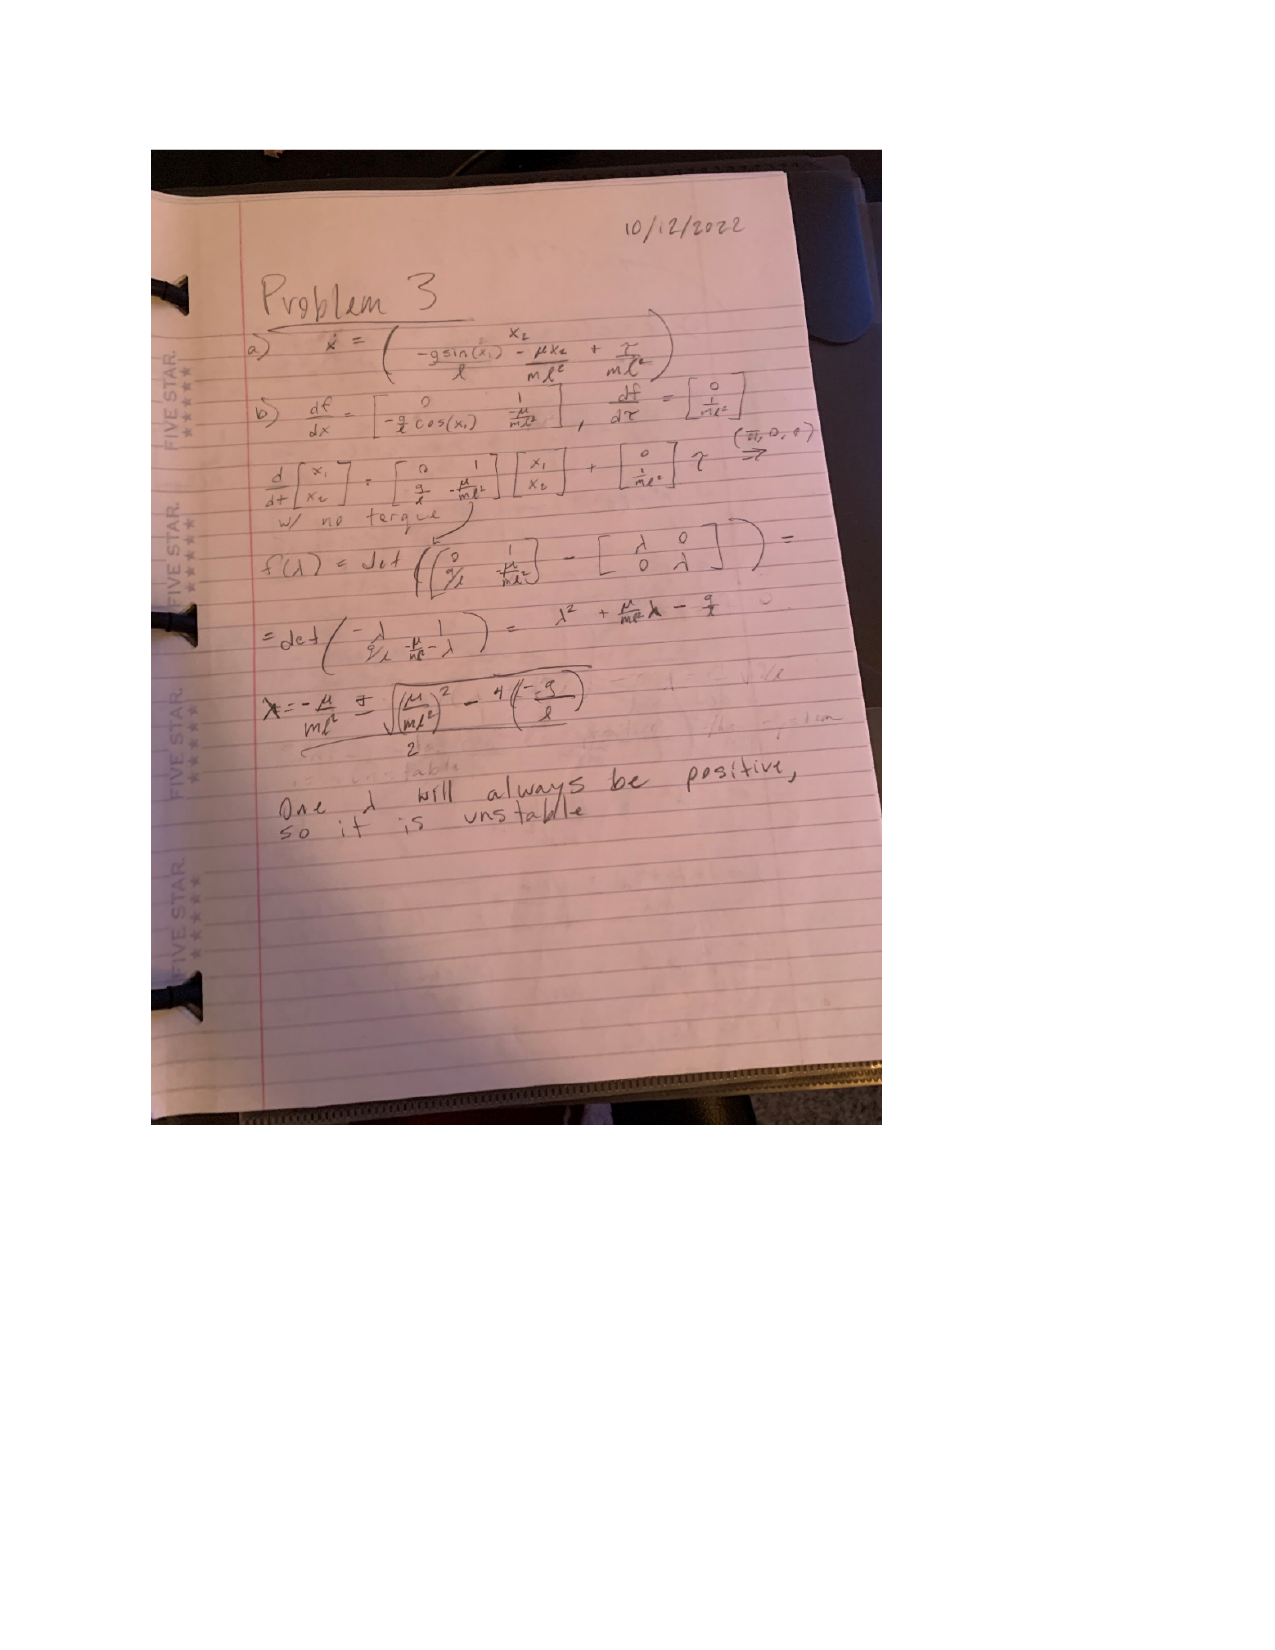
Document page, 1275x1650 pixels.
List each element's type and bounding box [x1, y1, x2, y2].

picture [151, 151, 882, 1124]
